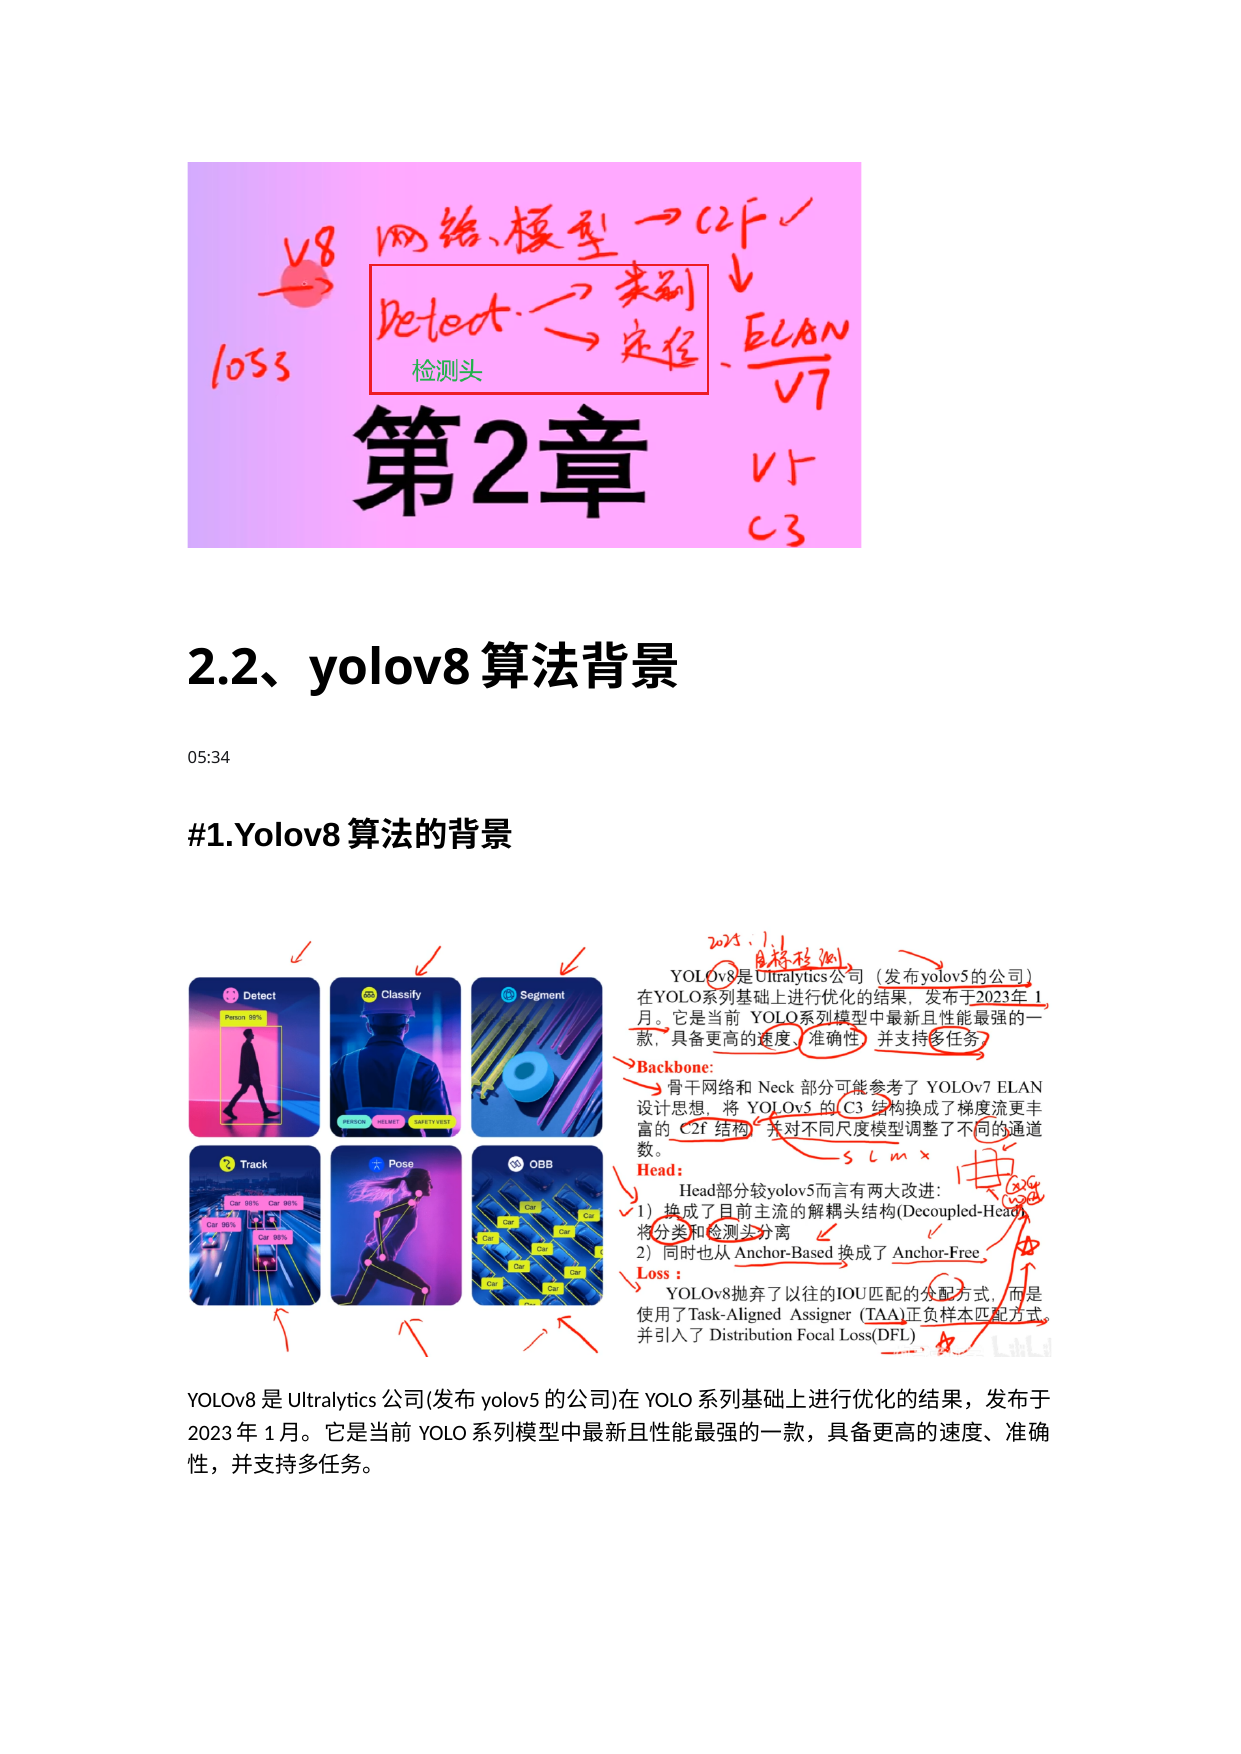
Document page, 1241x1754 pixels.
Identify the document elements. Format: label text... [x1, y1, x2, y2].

text 05:34 [187, 740, 1053, 773]
picture [187, 926, 1052, 1357]
subtitle 2.2、yolov8算法背景 [187, 614, 1053, 711]
picture [187, 162, 862, 548]
text YOLOv8是Ultralytics公司(发布yolov5的公司)在YOLO系列基础上进行优化的结果，发布于2023年1月。它是当前 YOLO系列模型中最新且性能最强的一款，具备更高的速度、准确性，并支持多任务。 [187, 1382, 1053, 1479]
subtitle #1.Yolov8算法的背景 [187, 800, 1053, 865]
